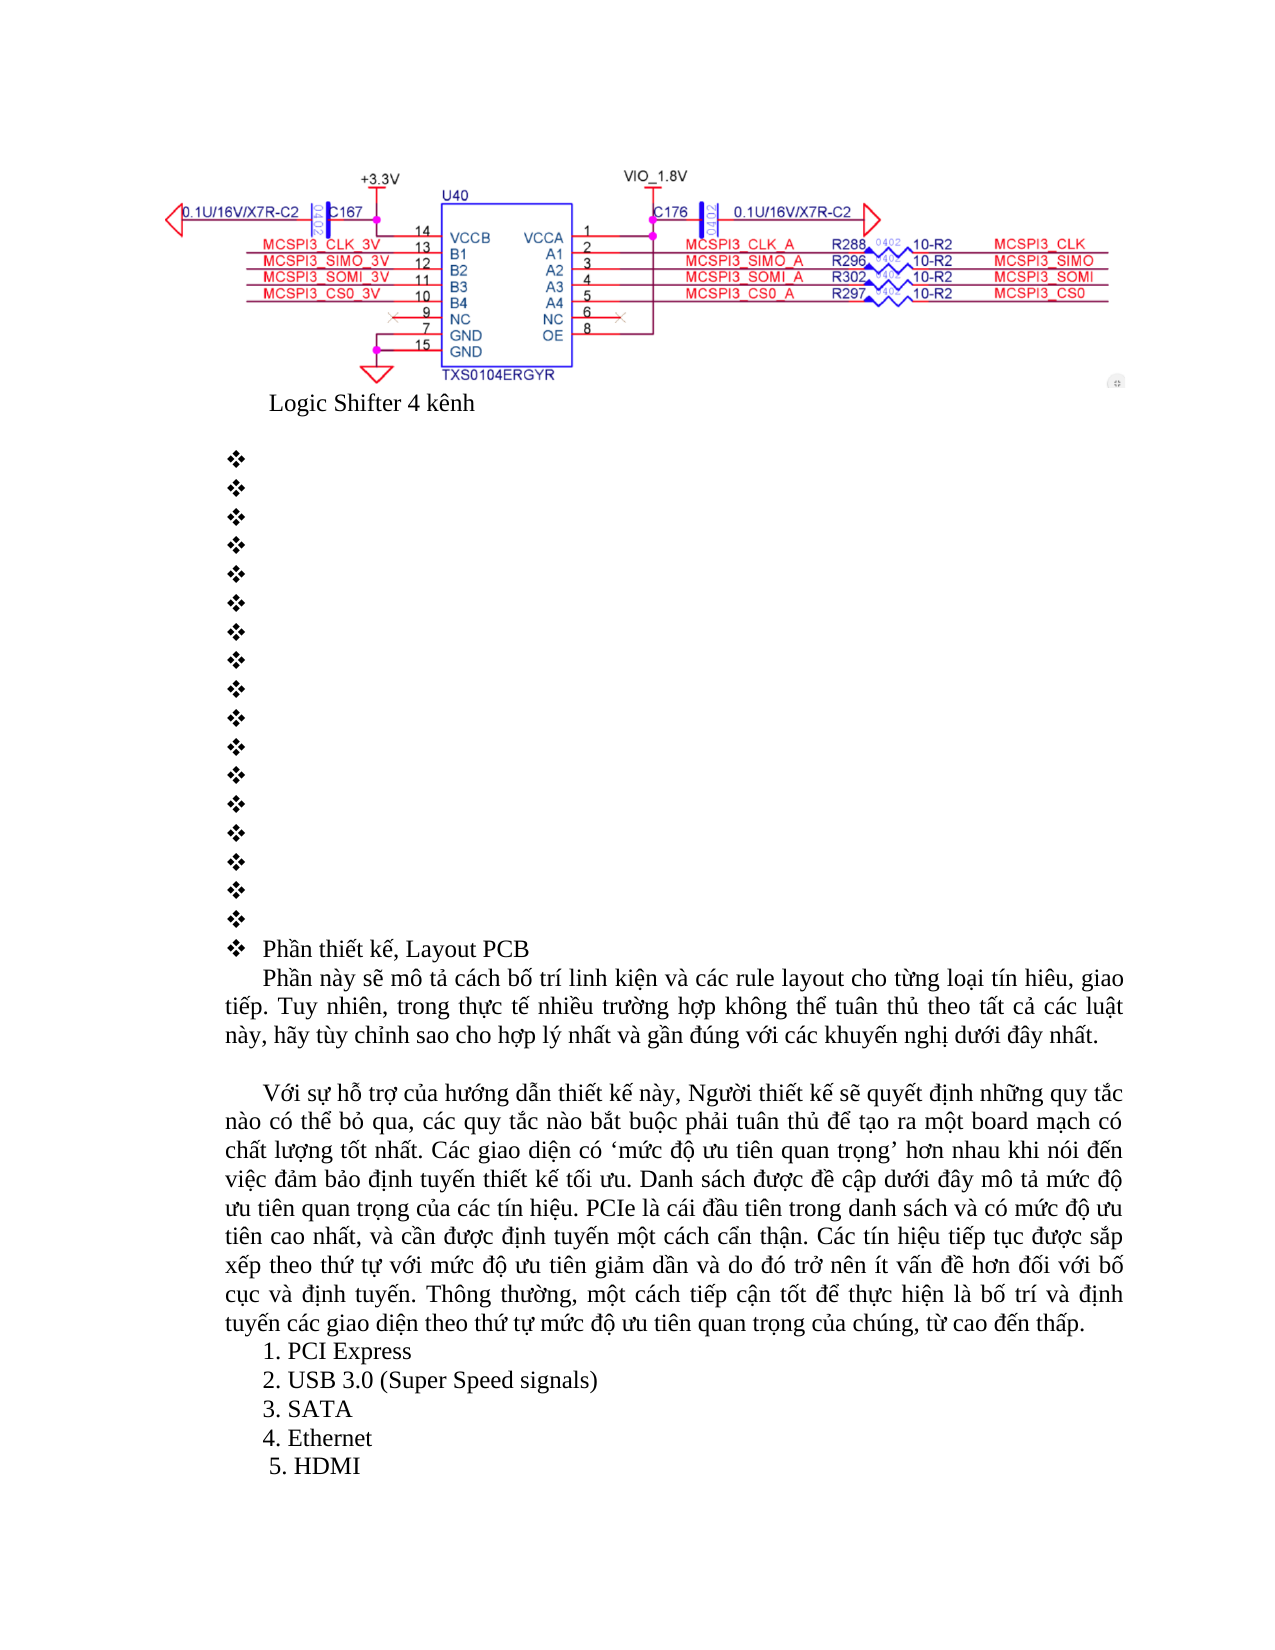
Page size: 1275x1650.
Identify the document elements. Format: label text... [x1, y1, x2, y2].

list 4. Ethernet [262, 1423, 1125, 1451]
text Phần này sẽ mô tả cách bố trí linh kiện và các rule layout cho từng loại tín hiêu, giao tiếp. Tuy nhiên, trong thực tế nhiều trường hợp không thể tuân thủ theo tất cả các luật này, hãy tùy chỉnh sao cho hợp lý nhất và gần đúng với các khuyến nghị dưới đây nhất. [225, 963, 1125, 1049]
list Phần thiết kế, Layout PCB [225, 934, 1125, 963]
list Logic Shifter 4 kênh [262, 388, 1125, 416]
list 5. HDMI [262, 1451, 1125, 1480]
list 2. USB 3.0 (Super Speed signals) [262, 1365, 1125, 1394]
text Với sự hỗ trợ của hướng dẫn thiết kế này, Người thiết kế sẽ quyết định những quy tắc nào có thể bỏ qua, các quy tắc nào bắt buộc phải tuân thủ để tạo ra một board mạch có chất lượng tốt nhất. Các giao diện có ‘mức độ ưu tiên quan trọng’ hơn nhau khi nói đến việc đảm bảo định tuyến thiết kế tối ưu. Danh sách được đề cập dưới đây mô tả mức độ ưu tiên quan trọng của các tín hiệu. PCIe là cái đầu tiên trong danh sách và có mức độ ưu tiên cao nhất, và cần được định tuyến một cách cẩn thận. Các tín hiệu tiếp tục được sắp xếp theo thứ tự với mức độ ưu tiên giảm dần và do đó trở nên ít vấn đề hơn đối với bố cục và định tuyến. Thông thường, một cách tiếp cận tốt để thực hiện là bố trí và định tuyến các giao diện theo thứ tự mức độ ưu tiên quan trọng của chúng, từ cao đến thấp. [225, 1078, 1125, 1336]
list 1. PCI Express [262, 1336, 1125, 1365]
picture [150, 150, 1125, 388]
list 3. SATA [262, 1394, 1125, 1423]
